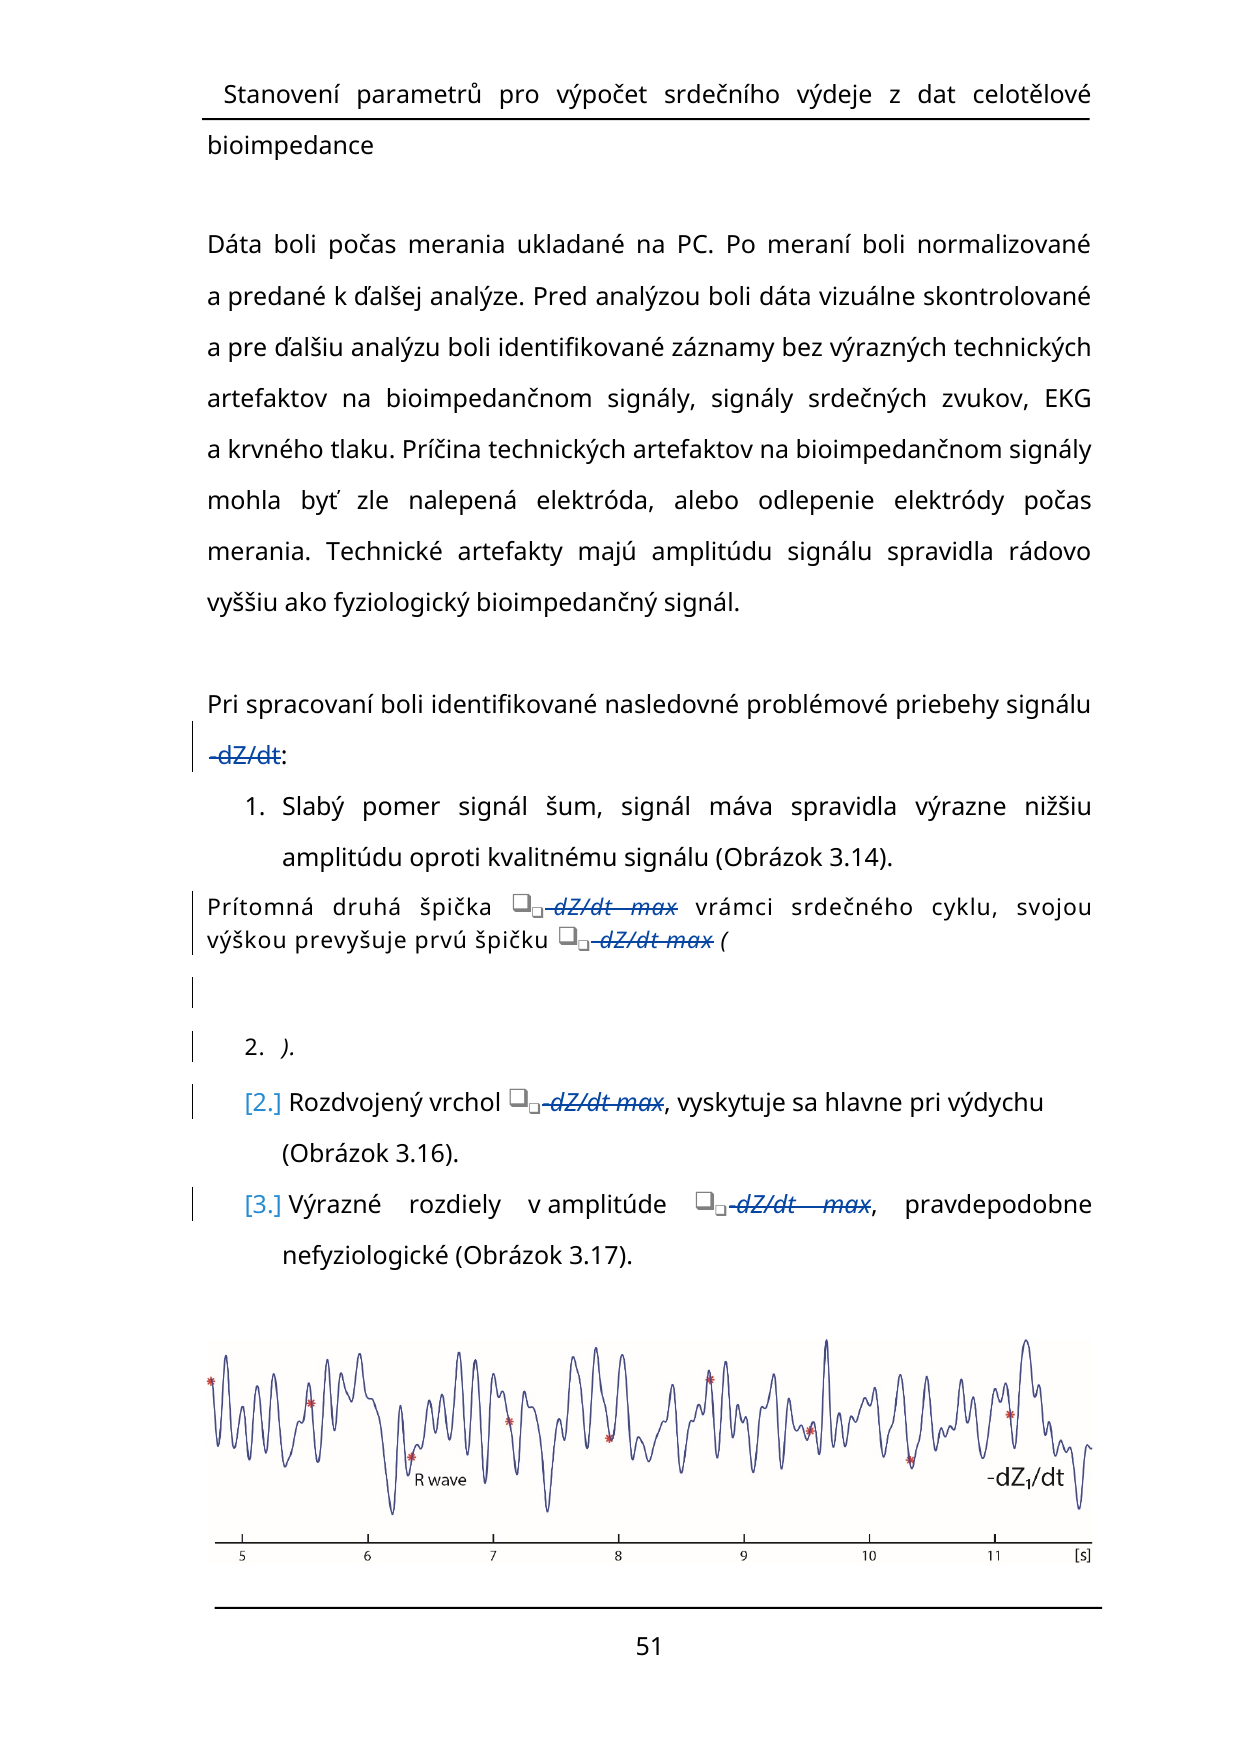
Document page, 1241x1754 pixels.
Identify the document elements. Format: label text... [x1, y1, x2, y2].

list Výrazné rozdiely v amplitúde , pravdepodobne nefyziologické (). [244, 1187, 1092, 1272]
list Slabý pomer signál šum, signál máva spravidla výrazne nižšiu amplitúdu oproti kvalitnému signálu (). [244, 789, 1092, 874]
list Rozdvojený vrchol , vyskytuje sa hlavne pri výdychu [244, 1084, 1092, 1118]
picture [206, 1339, 1093, 1565]
list (). [282, 1136, 1092, 1169]
text Prítomná druhá špička vrámci srdečného cyklu, svojou výškou prevyšuje prvú špičku ( [207, 891, 1092, 955]
text Pri spracovaní boli identifikované nasledovné problémové priebehy signálu : [207, 687, 1092, 772]
text Dáta boli počas merania ukladané na PC. Po meraní boli normalizované a predané k ďalšej analýze. Pred analýzou boli dáta vizuálne skontrolované a pre ďalšiu analýzu boli identifikované záznamy bez výrazných technických artefaktov na bioimpedančnom signály, signály srdečných zvukov, EKG a krvného tlaku. Príčina technických artefaktov na bioimpedančnom signály mohla byť zle nalepená elektróda, alebo odlepenie elektródy počas merania. Technické artefakty majú amplitúdu signálu spravidla rádovo vyššiu ako fyziologický bioimpedančný signál. [207, 227, 1092, 618]
